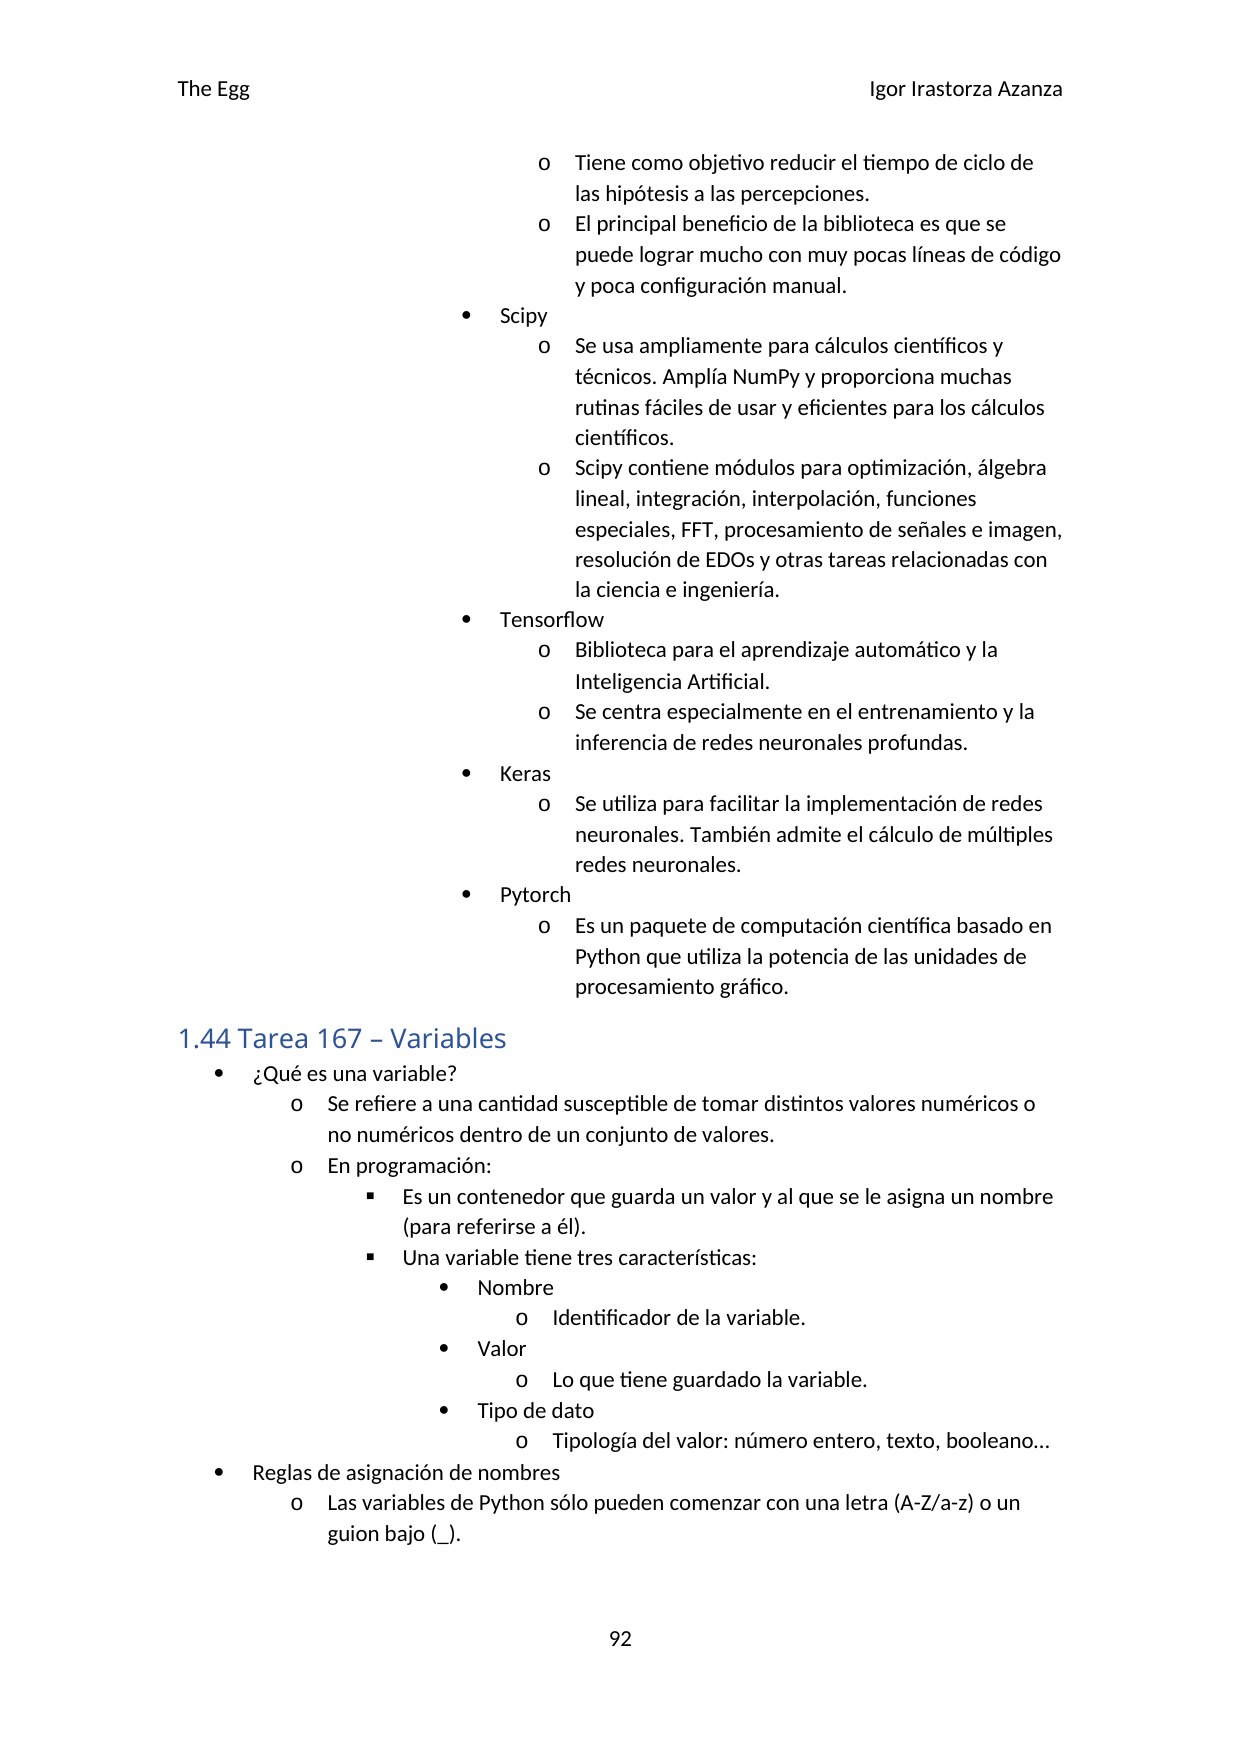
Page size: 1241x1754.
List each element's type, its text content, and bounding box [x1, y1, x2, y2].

list Scipy [462, 301, 1063, 329]
list Identificador de la variable. [515, 1303, 1063, 1332]
list Pytorch [462, 881, 1063, 909]
list Scipy contiene módulos para optimización, álgebra lineal, integración, interpolación, funciones especiales, FFT, procesamiento de señales e imagen, resolución de EDOs y otras tareas relacionadas con la ciencia e ingeniería. [537, 453, 1063, 603]
list Es un contenedor que guarda un valor y al que se le asigna un nombre (para referirse a él). [365, 1182, 1063, 1241]
list Tipo de dato [440, 1396, 1063, 1424]
list Nombre [440, 1273, 1063, 1301]
list Tipología del valor: número entero, texto, booleano… [515, 1426, 1063, 1456]
list Lo que tiene guardado la variable. [515, 1365, 1063, 1394]
list ¿Qué es una variable? [215, 1059, 1063, 1087]
list Se utiliza para facilitar la implementación de redes neuronales. También admite el cálculo de múltiples redes neuronales. [537, 789, 1063, 878]
list En programación: [290, 1151, 1063, 1180]
list Se usa ampliamente para cálculos científicos y técnicos. Amplía NumPy y proporciona muchas rutinas fáciles de usar y eficientes para los cálculos científicos. [537, 331, 1063, 451]
list Una variable tiene tres características: [365, 1243, 1063, 1271]
list Se refiere a una cantidad susceptible de tomar distintos valores numéricos o no numéricos dentro de un conjunto de valores. [290, 1089, 1063, 1149]
list El principal beneficio de la biblioteca es que se puede lograr mucho con muy pocas líneas de código y poca configuración manual. [537, 209, 1063, 299]
subtitle Tarea 167 – Variables [177, 1019, 1063, 1056]
list Valor [440, 1334, 1063, 1363]
list Biblioteca para el aprendizaje automático y la Inteligencia Artificial. [537, 636, 1063, 695]
list Tiene como objetivo reducir el tiempo de ciclo de las hipótesis a las percepciones. [537, 148, 1063, 207]
list Keras [462, 759, 1063, 787]
list Tensorflow [462, 605, 1063, 633]
list Se centra especialmente en el entrenamiento y la inferencia de redes neuronales profundas. [537, 697, 1063, 756]
list Reglas de asignación de nombres [215, 1458, 1063, 1486]
list Las variables de Python sólo pueden comenzar con una letra (A-Z/a-z) o un guion bajo (_). [290, 1488, 1063, 1547]
list Es un paquete de computación científica basado en Python que utiliza la potencia de las unidades de procesamiento gráfico. [537, 911, 1063, 1000]
